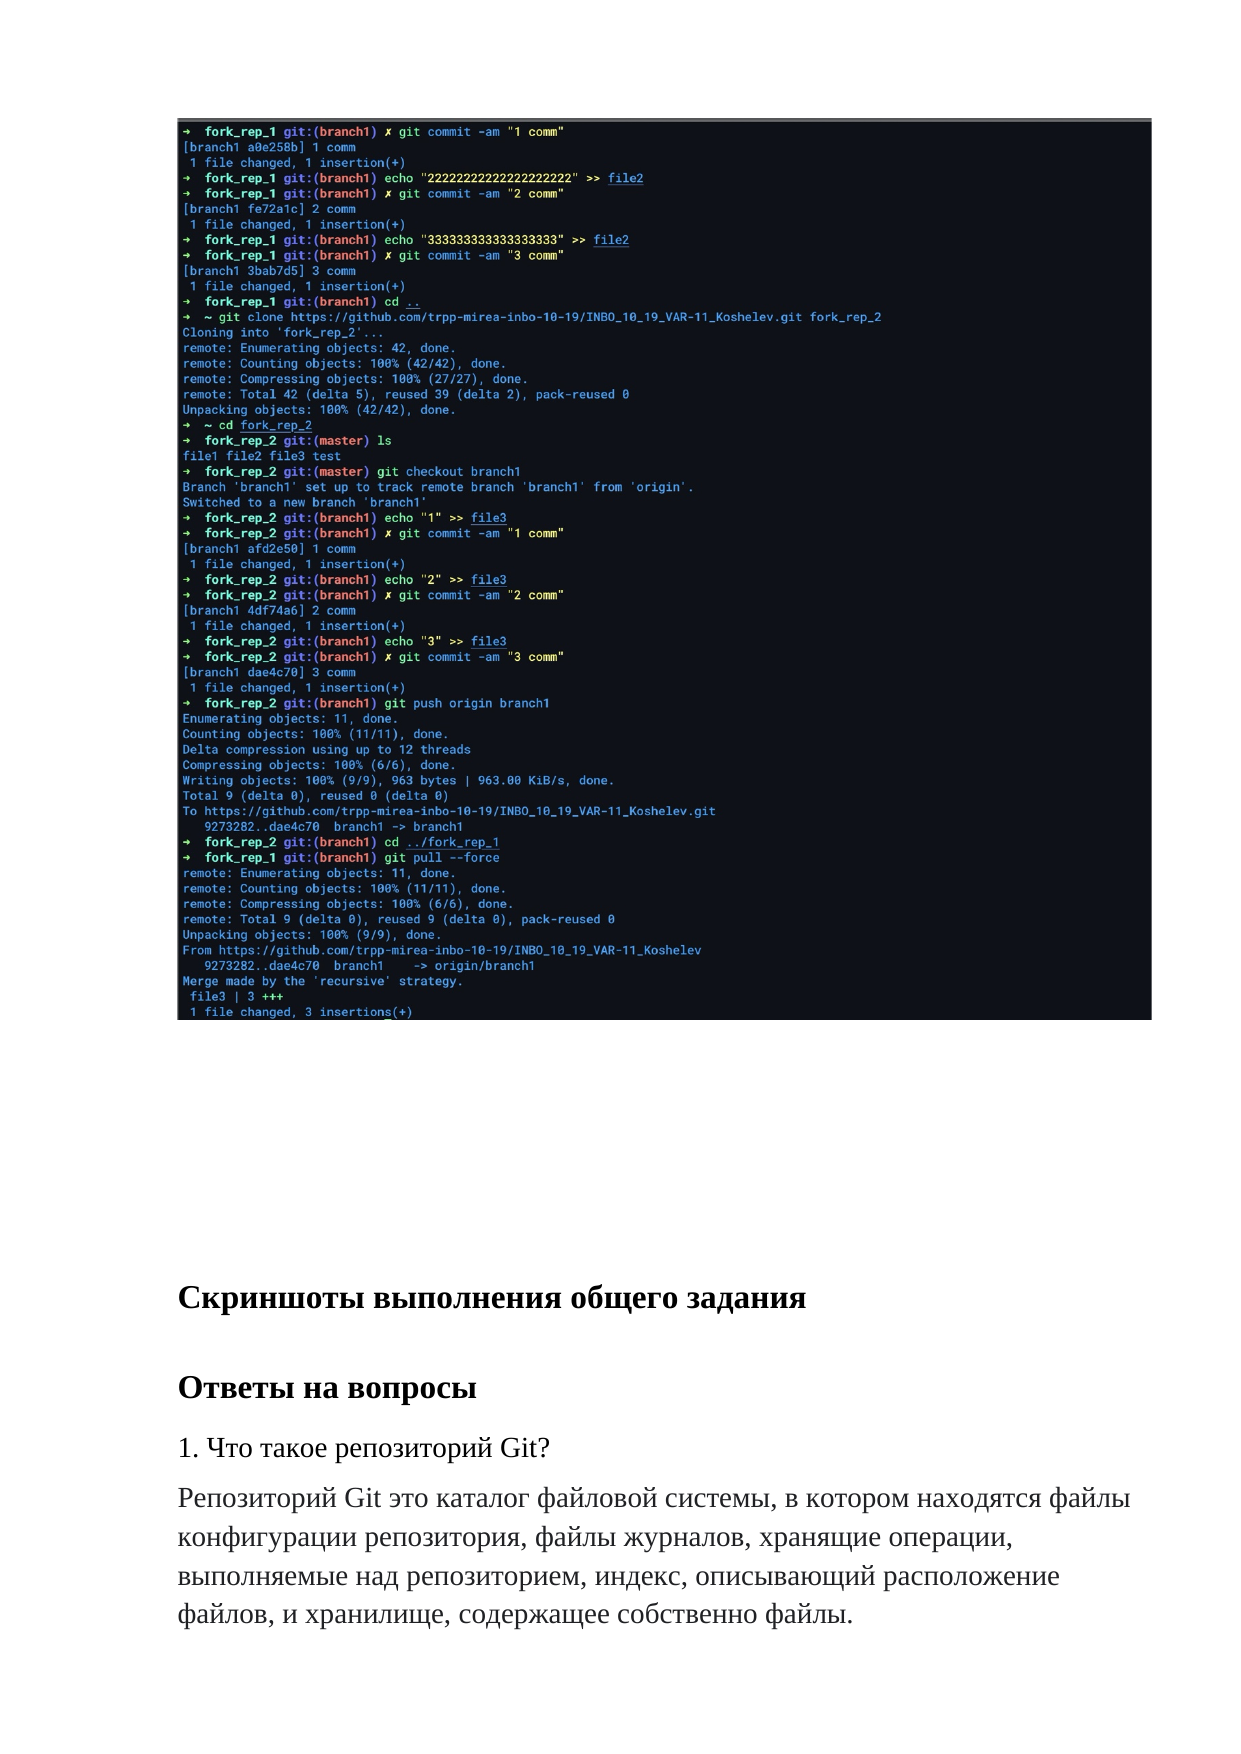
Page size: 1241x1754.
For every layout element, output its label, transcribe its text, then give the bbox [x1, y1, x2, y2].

text 1. Что такое репозиторий Git? [177, 1430, 1152, 1464]
text Репозиторий Git это каталог файловой системы, в котором находятся файлы конфигурации репозитория, файлы журналов, хранящие операции, выполняемые над репозиторием, индекс, описывающий расположение файлов, и хранилище, содержащее собственно файлы. [177, 1481, 1152, 1630]
subtitle Скриншоты выполнения общего задания [177, 1278, 1152, 1316]
picture [177, 118, 1152, 1020]
subtitle Ответы на вопросы [177, 1369, 1152, 1406]
